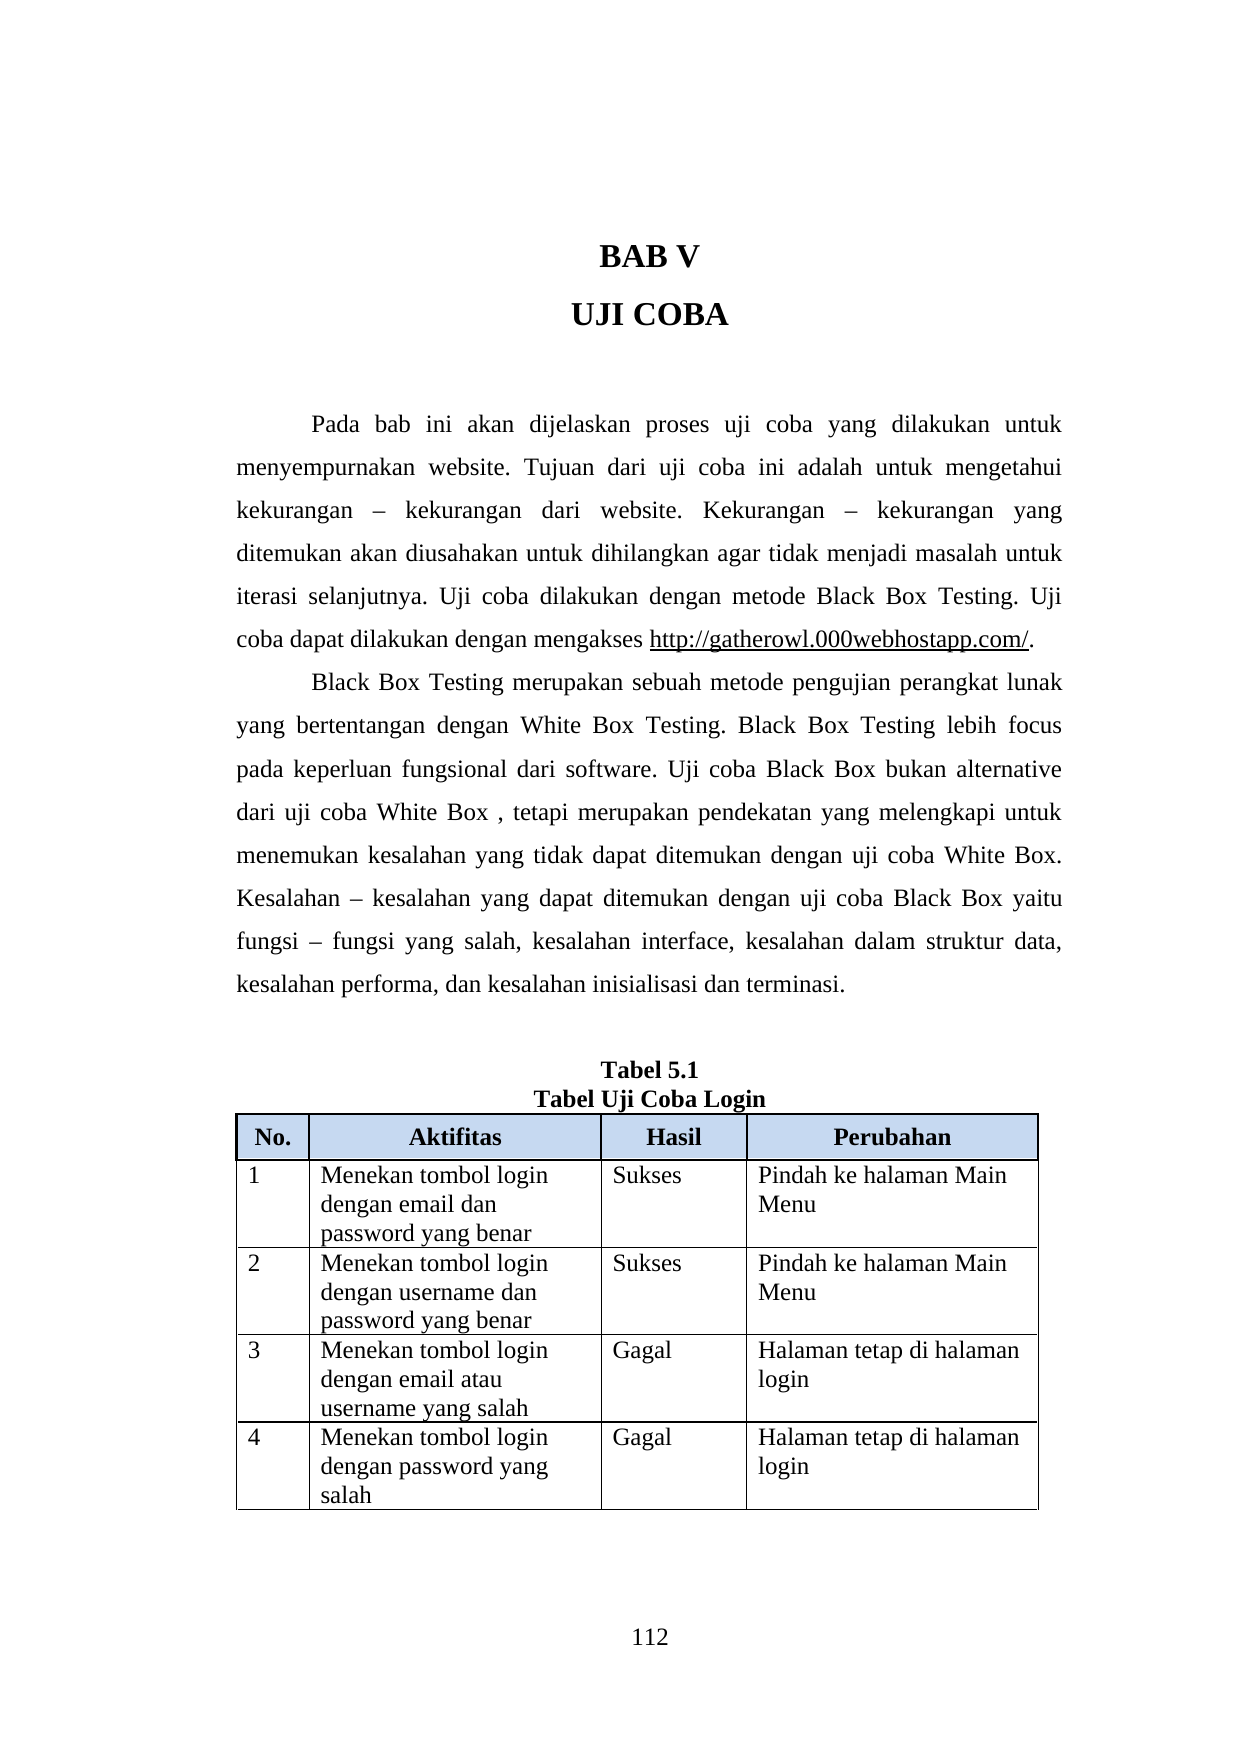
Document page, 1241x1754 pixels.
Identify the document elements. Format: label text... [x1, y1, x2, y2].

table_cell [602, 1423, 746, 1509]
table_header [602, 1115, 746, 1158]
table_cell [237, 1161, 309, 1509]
text BAB V [236, 236, 1063, 274]
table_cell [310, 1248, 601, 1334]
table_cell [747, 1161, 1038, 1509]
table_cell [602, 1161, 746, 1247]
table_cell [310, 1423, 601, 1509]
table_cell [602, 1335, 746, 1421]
text Tabel Uji Coba Login [236, 1084, 1063, 1113]
text Black Box Testing merupakan sebuah metode pengujian perangkat lunak yang bertentangan dengan White Box Testing. Black Box Testing lebih focus pada keperluan fungsional dari software. Uji coba Black Box bukan alternative dari uji coba White Box , tetapi merupakan pendekatan yang melengkapi untuk menemukan kesalahan yang tidak dapat ditemukan dengan uji coba White Box. Kesalahan – kesalahan yang dapat ditemukan dengan uji coba Black Box yaitu fungsi – fungsi yang salah, kesalahan interface, kesalahan dalam struktur data, kesalahan performa, dan kesalahan inisialisasi dan terminasi. [236, 667, 1063, 998]
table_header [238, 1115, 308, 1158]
text UJI COBA [236, 294, 1063, 332]
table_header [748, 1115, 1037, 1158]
text Pada bab ini akan dijelaskan proses uji coba yang dilakukan untuk menyempurnakan website. Tujuan dari uji coba ini adalah untuk mengetahui kekurangan – kekurangan dari website. Kekurangan – kekurangan yang ditemukan akan diusahakan untuk dihilangkan agar tidak menjadi masalah untuk iterasi selanjutnya. Uji coba dilakukan dengan metode Black Box Testing. Uji coba dapat dilakukan dengan mengakses http://gatherowl.000webhostapp.com/. [236, 409, 1063, 653]
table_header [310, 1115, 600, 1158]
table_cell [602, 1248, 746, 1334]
text Tabel 5.1 [236, 1056, 1063, 1084]
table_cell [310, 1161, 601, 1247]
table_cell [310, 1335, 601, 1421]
